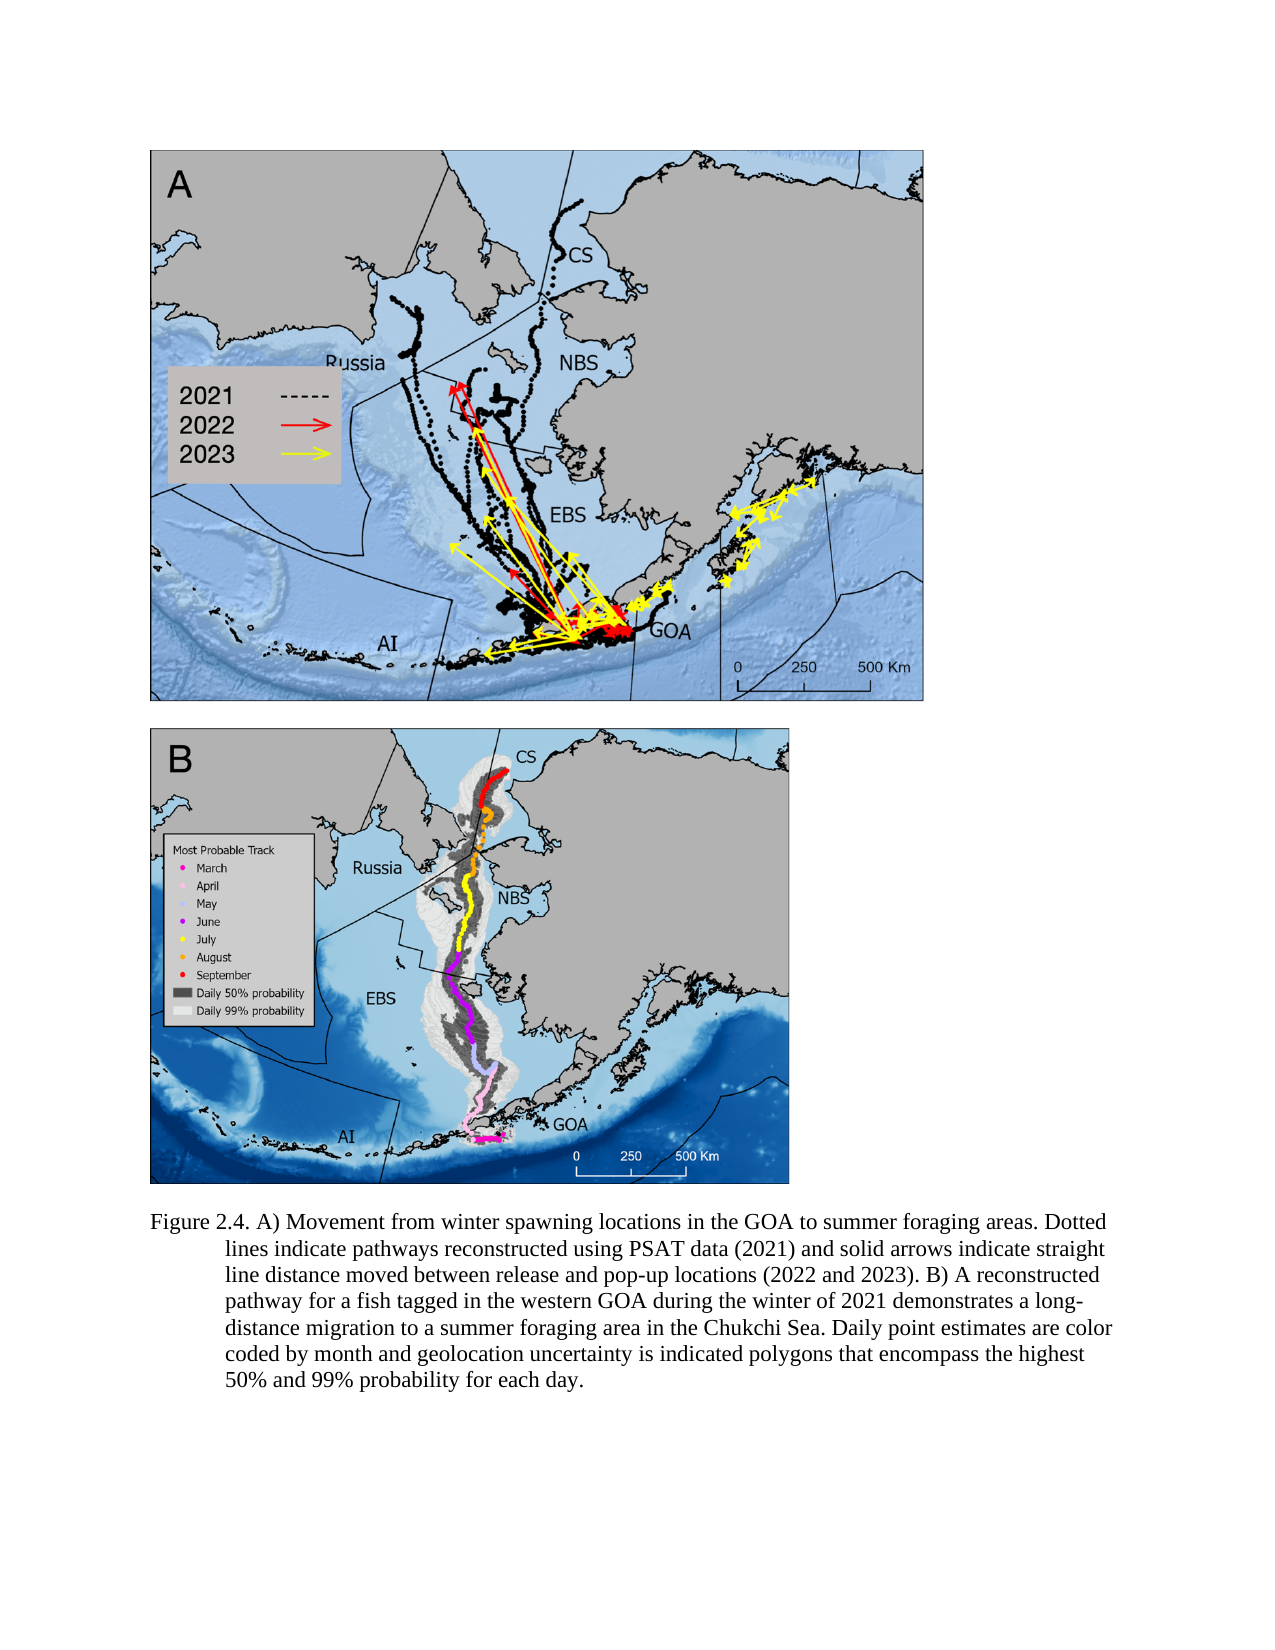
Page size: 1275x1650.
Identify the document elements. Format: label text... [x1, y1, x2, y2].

subtitle Figure 2.4. A) Movement from winter spawning locations in the GOA to summer foraging areas. Dotted lines indicate pathways reconstructed using PSAT data (2021) and solid arrows indicate straight line distance moved between release and pop-up locations (2022 and 2023). B) A reconstructed pathway for a fish tagged in the western GOA during the winter of 2021 demonstrates a long-distance migration to a summer foraging area in the Chukchi Sea. Daily point estimates are color coded by month and geolocation uncertainty is indicated polygons that encompass the highest 50% and 99% probability for each day. [150, 1208, 1125, 1393]
picture [150, 150, 1125, 1184]
